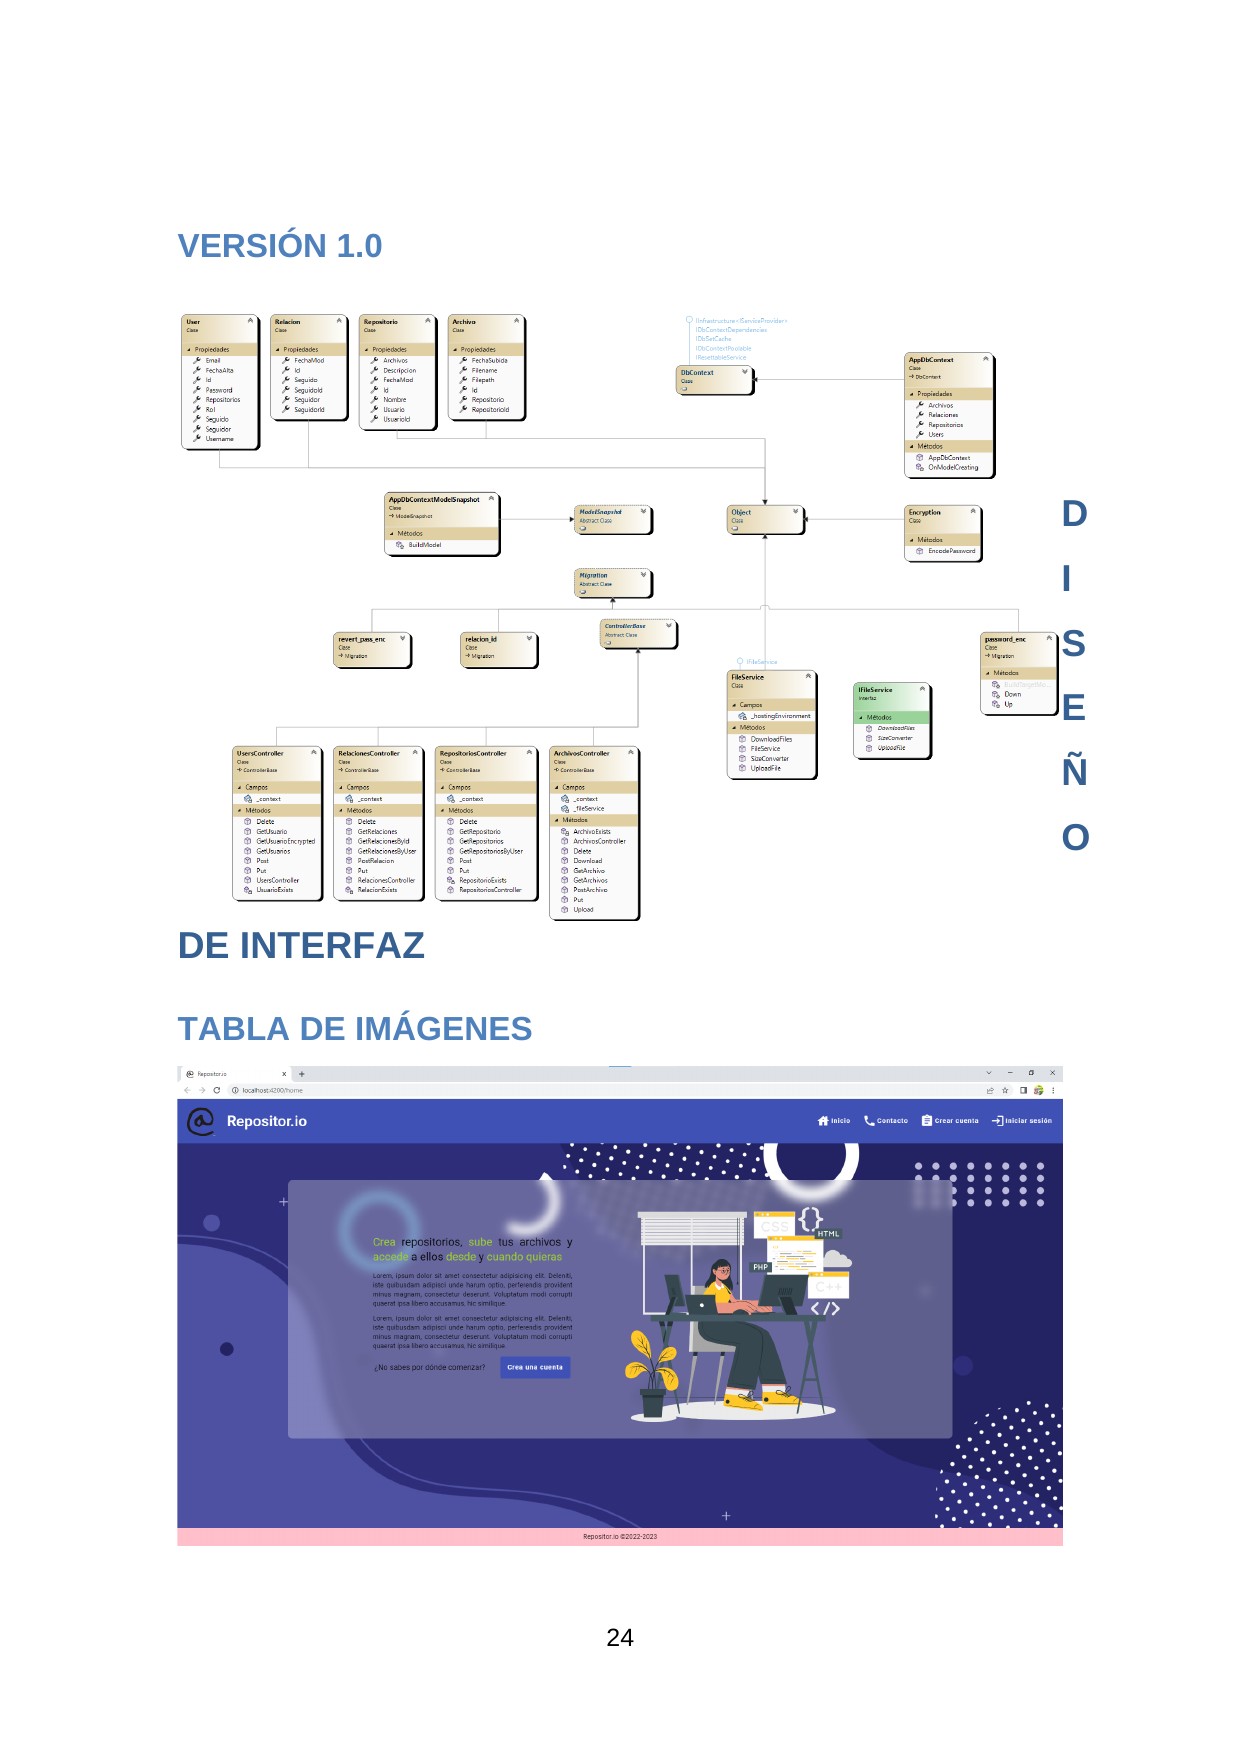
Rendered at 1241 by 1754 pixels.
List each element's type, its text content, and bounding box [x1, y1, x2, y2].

subtitle VERSIÓN 1.0 [177, 226, 1063, 264]
picture [176, 309, 1061, 924]
subtitle TABLA DE IMÁGENES [177, 1009, 1063, 1047]
picture [177, 1066, 1063, 1546]
subtitle DISEÑO DE INTERFAZ [177, 491, 1063, 966]
